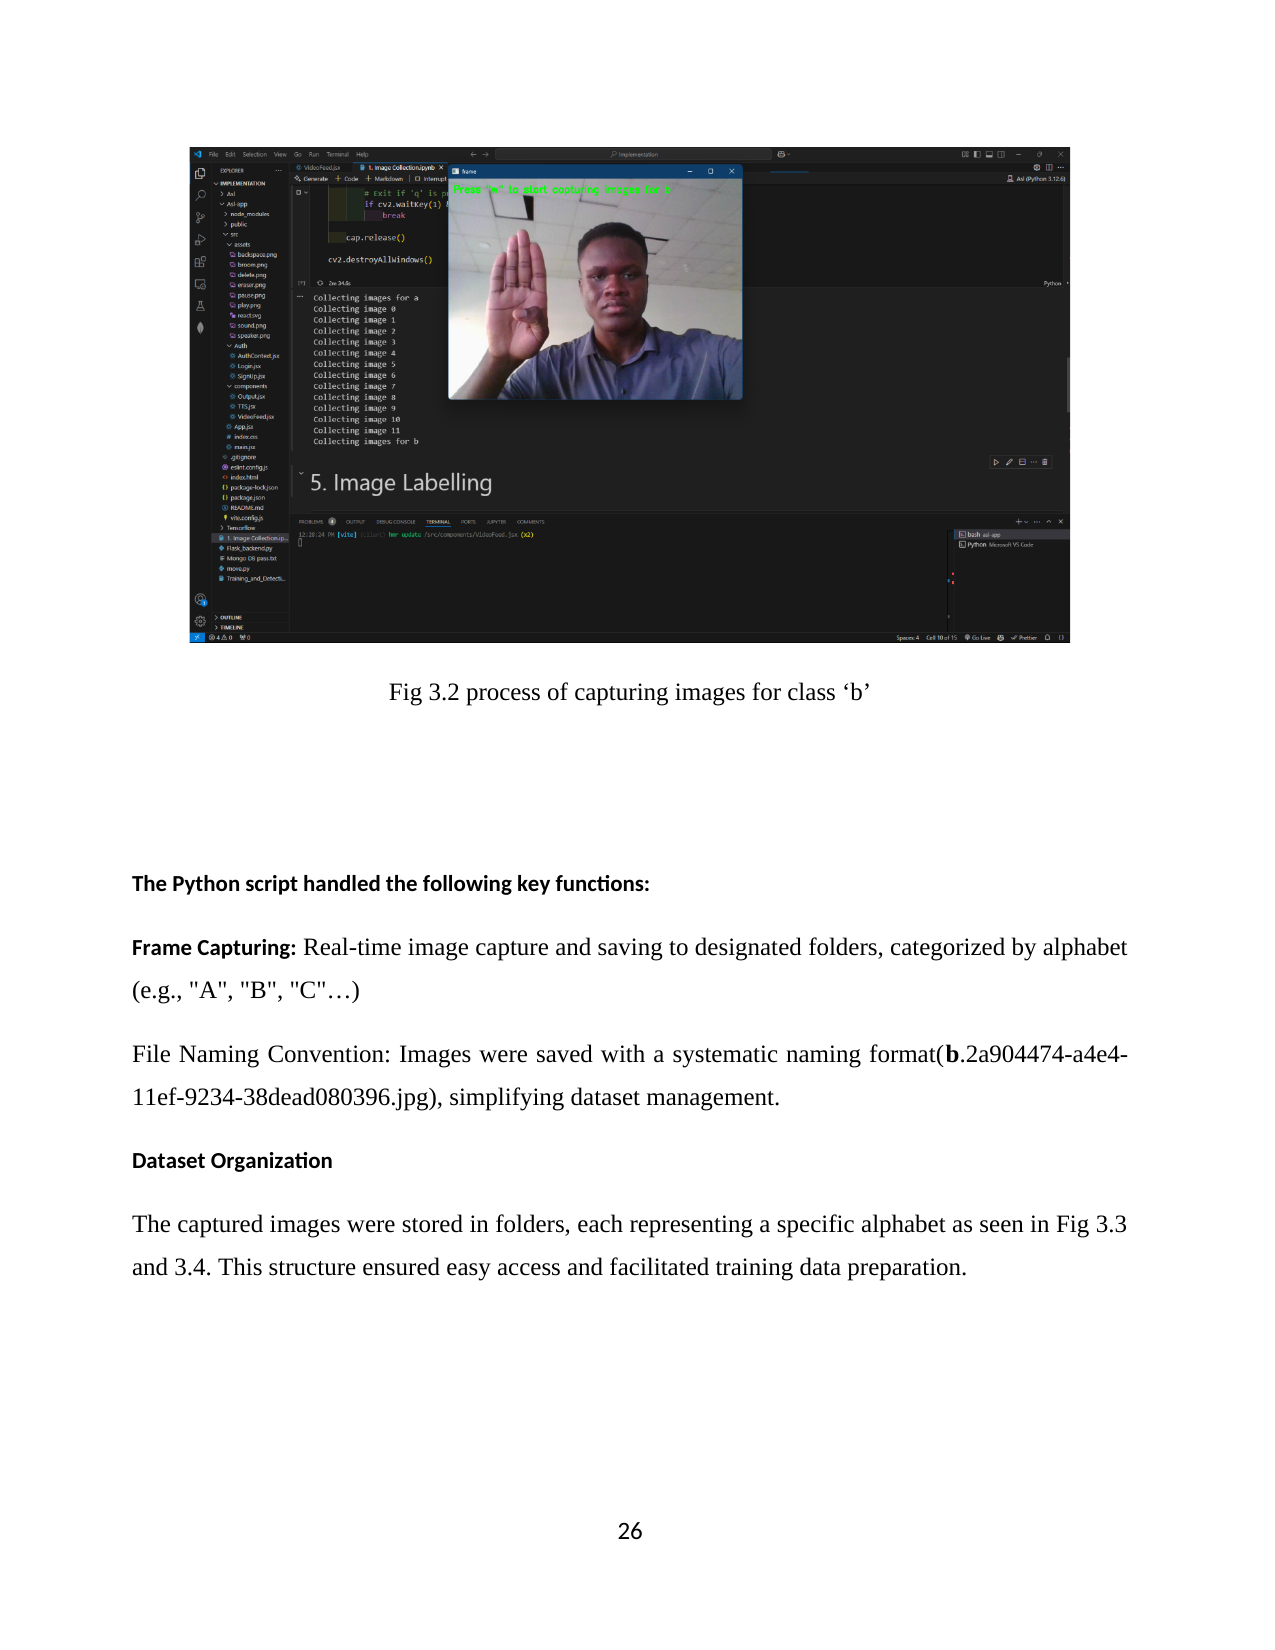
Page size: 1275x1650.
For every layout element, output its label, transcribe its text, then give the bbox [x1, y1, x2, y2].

text The Python script handled the following key functions: [132, 869, 1128, 897]
text Frame Capturing: Real-time image capture and saving to designated folders, categorized by alphabet (e.g., "A", "B", "C"…) [132, 932, 1128, 1004]
text File Naming Convention: Images were saved with a systematic naming format(b.2a904474-a4e4-11ef-9234-38dead080396.jpg), simplifying dataset management. [132, 1039, 1128, 1111]
text The captured images were stored in folders, each representing a specific alphabet as seen in Fig 3.3 and 3.4. This structure ensured easy access and facilitated training data preparation. [132, 1209, 1128, 1281]
picture [189, 147, 1071, 643]
text Dataset Organization [132, 1146, 1128, 1174]
text Fig 3.2 process of capturing images for class ‘b’ [132, 677, 1128, 706]
